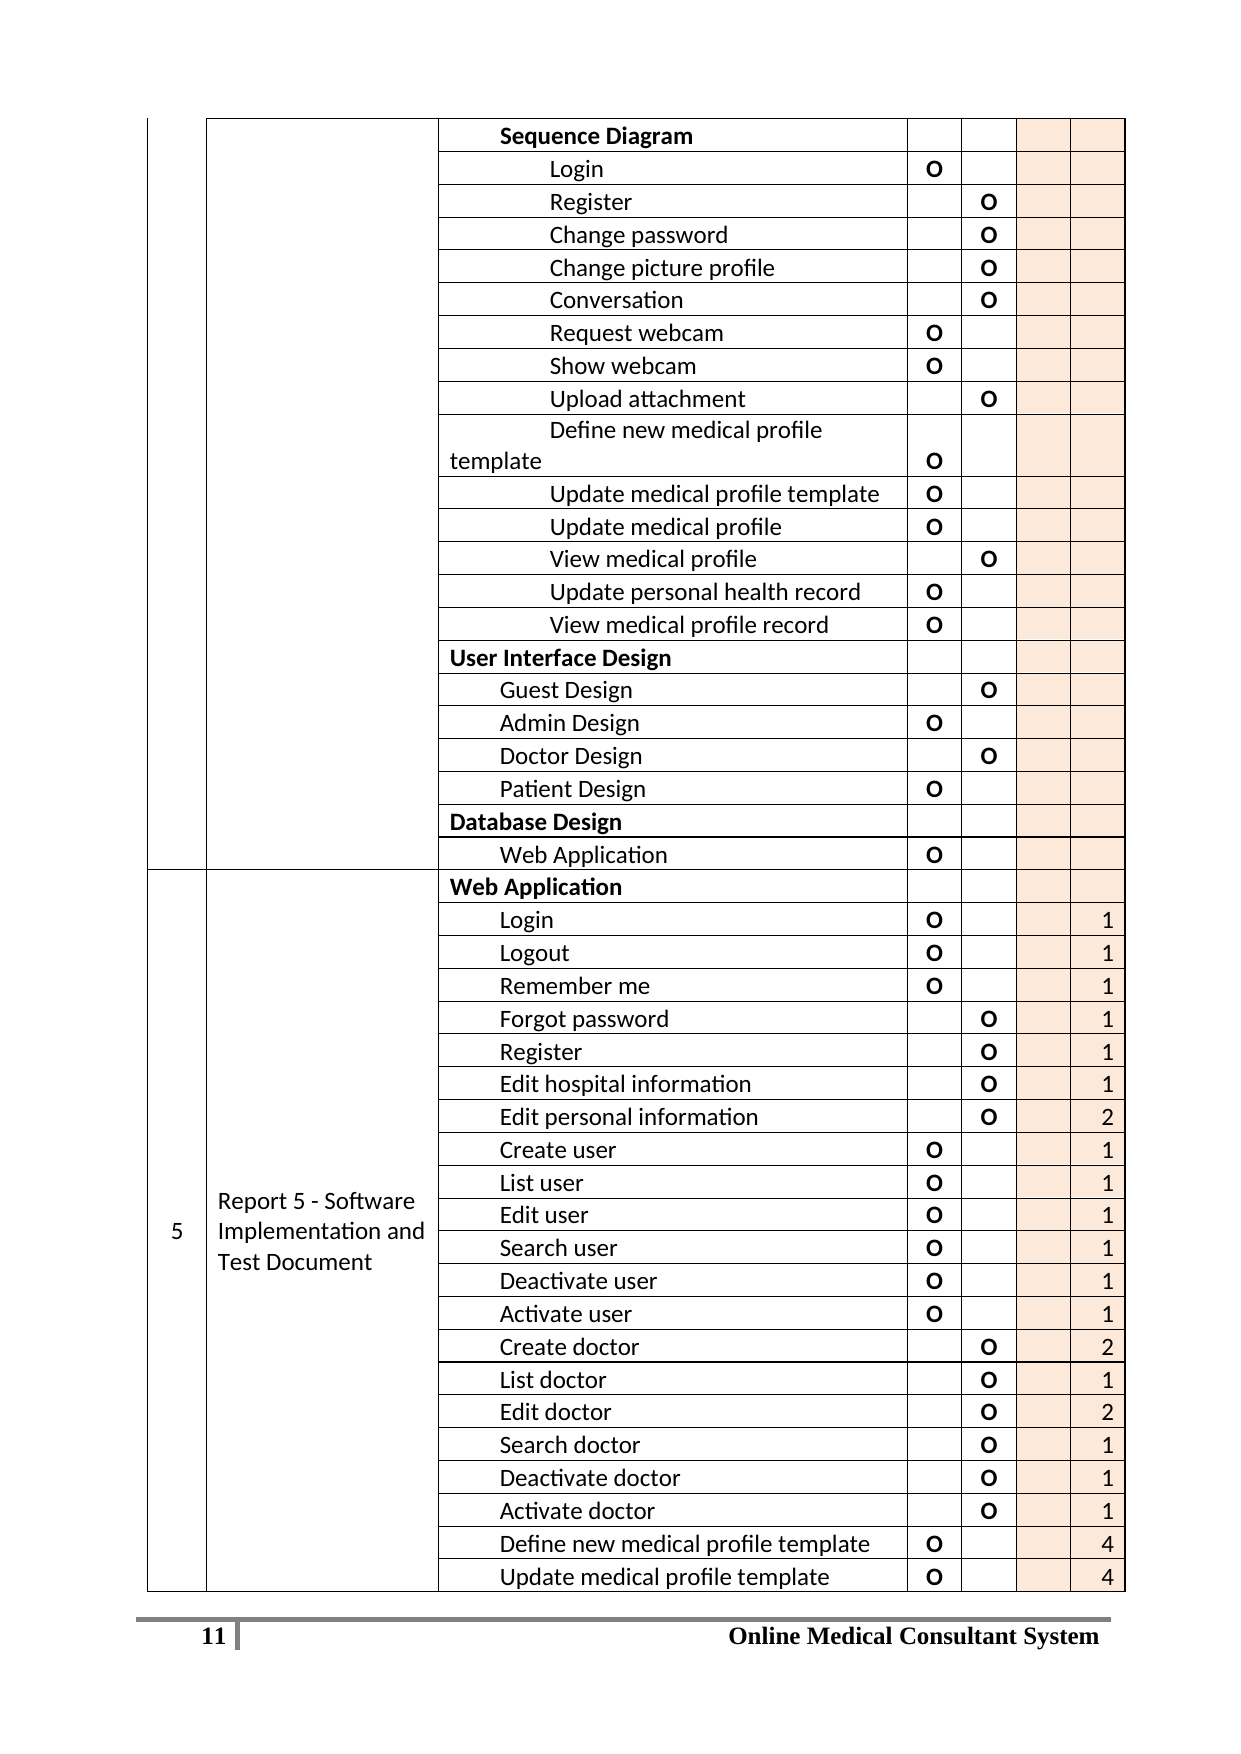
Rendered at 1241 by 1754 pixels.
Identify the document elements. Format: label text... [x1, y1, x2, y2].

table_cell 2 [1071, 1330, 1124, 1361]
table_cell [962, 641, 1016, 672]
table_cell O [962, 1067, 1016, 1099]
table_cell 1 [1071, 1428, 1124, 1460]
table_cell [908, 218, 961, 249]
table_cell O [908, 1264, 961, 1296]
table_cell [1017, 903, 1070, 935]
table_cell [1071, 152, 1124, 184]
table_cell [1071, 641, 1124, 672]
table_cell [1017, 706, 1070, 738]
table_cell O [908, 706, 961, 738]
table_cell Search user [439, 1231, 907, 1263]
table_cell [1071, 509, 1124, 541]
table_cell [1017, 1100, 1070, 1132]
table_cell Update medical profile [439, 509, 907, 541]
table_cell [962, 119, 1016, 151]
table_cell [1017, 1002, 1070, 1033]
table_cell O [908, 772, 961, 804]
table_cell [962, 1166, 1016, 1197]
table_cell [1071, 772, 1124, 804]
table_cell [1017, 218, 1070, 249]
table_cell [1017, 674, 1070, 705]
table_cell Guest Design [439, 674, 907, 705]
table_cell Sequence Diagram [439, 119, 907, 151]
table_cell O [962, 283, 1016, 315]
table_cell [908, 542, 961, 574]
table_cell [962, 509, 1016, 541]
table_cell O [908, 152, 961, 184]
table_cell [1017, 1428, 1070, 1460]
table_cell Activate user [439, 1297, 907, 1329]
table_cell O [908, 349, 961, 381]
table_cell Deactivate user [439, 1264, 907, 1296]
table_cell Create user [439, 1133, 907, 1164]
table_cell O [962, 542, 1016, 574]
table_cell [962, 936, 1016, 968]
table_cell [1017, 382, 1070, 413]
table_cell [1017, 1034, 1070, 1066]
table_cell [1017, 575, 1070, 607]
table_cell O [908, 838, 961, 869]
table_cell [1017, 477, 1070, 508]
table_cell Change password [439, 218, 907, 249]
table_cell [1017, 1297, 1070, 1329]
table_cell [908, 382, 961, 413]
table_cell 1 [1071, 1002, 1124, 1033]
table_cell O [962, 185, 1016, 217]
table_cell [1017, 969, 1070, 1001]
table_cell [1017, 1231, 1070, 1263]
table_cell [1017, 805, 1070, 836]
table_cell Show webcam [439, 349, 907, 381]
table_cell View medical profile record [439, 608, 907, 639]
table_cell Edit personal information [439, 1100, 907, 1132]
table_cell [1017, 1559, 1070, 1591]
table_cell Edit user [439, 1199, 907, 1230]
table_cell [1017, 1363, 1070, 1394]
table_cell Login [439, 152, 907, 184]
table_cell [962, 1527, 1016, 1558]
table_cell Create doctor [439, 1330, 907, 1361]
table_cell 1 [1071, 1166, 1124, 1197]
table_cell 1 [1071, 1067, 1124, 1099]
table_cell [962, 772, 1016, 804]
table_cell [908, 283, 961, 315]
table_cell 4 [1071, 1559, 1124, 1591]
table_cell Define new medical profile template [439, 1527, 907, 1558]
table_cell [1017, 1395, 1070, 1427]
table_cell [1017, 739, 1070, 771]
table_cell [1017, 250, 1070, 282]
table_cell 1 [1071, 936, 1124, 968]
table_cell Web Application [439, 838, 907, 869]
table_cell [1017, 283, 1070, 315]
table_cell O [962, 1363, 1016, 1394]
table_cell O [908, 1166, 961, 1197]
table_cell [1071, 706, 1124, 738]
table_cell [962, 1231, 1016, 1263]
table_cell [1017, 1166, 1070, 1197]
table_cell Database Design [439, 805, 907, 836]
table_cell [1017, 838, 1070, 869]
table_cell 1 [1071, 1297, 1124, 1329]
table_cell O [908, 608, 961, 639]
table_cell [908, 739, 961, 771]
table_cell User Interface Design [439, 641, 907, 672]
table_cell [1071, 838, 1124, 869]
table_cell [908, 674, 961, 705]
table_cell [1017, 152, 1070, 184]
table_cell [908, 1494, 961, 1526]
table_cell O [908, 1527, 961, 1558]
table_cell [1017, 1527, 1070, 1558]
table_cell [1017, 415, 1070, 476]
table_cell [1071, 316, 1124, 348]
table_cell [1071, 250, 1124, 282]
table_cell Request webcam [439, 316, 907, 348]
table_cell Upload attachment [439, 382, 907, 413]
table_cell [962, 706, 1016, 738]
table_cell [962, 477, 1016, 508]
table_cell O [908, 575, 961, 607]
table_cell [1071, 739, 1124, 771]
table_cell [962, 415, 1016, 476]
table_cell List user [439, 1166, 907, 1197]
table_cell [1071, 382, 1124, 413]
table_cell 1 [1071, 1034, 1124, 1066]
table_cell 2 [1071, 1100, 1124, 1132]
table_cell [962, 805, 1016, 836]
table_cell O [962, 1002, 1016, 1033]
table_cell [1017, 185, 1070, 217]
table_cell 1 [1071, 969, 1124, 1001]
table_cell [1017, 936, 1070, 968]
table_cell O [962, 739, 1016, 771]
table_cell [908, 1330, 961, 1361]
table_cell O [908, 1231, 961, 1263]
table_cell 1 [1071, 1231, 1124, 1263]
table_cell Update personal health record [439, 575, 907, 607]
table_cell [908, 1428, 961, 1460]
table_cell [1017, 772, 1070, 804]
table_cell View medical profile [439, 542, 907, 574]
table_cell [1071, 608, 1124, 639]
table_cell List doctor [439, 1363, 907, 1394]
table_cell [1017, 1199, 1070, 1230]
table_cell Register [439, 185, 907, 217]
table_cell [1017, 119, 1070, 151]
table_cell [962, 969, 1016, 1001]
table_cell 1 [1071, 1199, 1124, 1230]
table_cell Remember me [439, 969, 907, 1001]
table_cell 1 [1071, 1461, 1124, 1493]
table_cell [908, 119, 961, 151]
table_cell O [962, 1461, 1016, 1493]
table_cell [908, 870, 961, 902]
table_cell [962, 1199, 1016, 1230]
table_cell O [962, 1395, 1016, 1427]
table_cell Conversation [439, 283, 907, 315]
table_cell O [962, 674, 1016, 705]
table_cell [962, 870, 1016, 902]
table_cell [1017, 316, 1070, 348]
table_cell [1017, 641, 1070, 672]
table_cell O [908, 969, 961, 1001]
table_cell [908, 250, 961, 282]
table_cell [1017, 608, 1070, 639]
table_cell [1071, 349, 1124, 381]
table_cell O [908, 1133, 961, 1164]
table_cell O [962, 1100, 1016, 1132]
table_cell O [908, 1199, 961, 1230]
table_cell [1017, 1494, 1070, 1526]
table_cell [962, 608, 1016, 639]
table_cell O [908, 316, 961, 348]
table_cell O [962, 218, 1016, 249]
table_cell O [962, 250, 1016, 282]
table_cell O [908, 509, 961, 541]
table_cell Patient Design [439, 772, 907, 804]
table_cell [1071, 415, 1124, 476]
table_cell [1017, 1264, 1070, 1296]
table_cell [1017, 1067, 1070, 1099]
table_cell [1017, 1133, 1070, 1164]
table_cell [1017, 870, 1070, 902]
table_cell O [908, 936, 961, 968]
table_cell [1017, 1330, 1070, 1361]
table_cell [1071, 283, 1124, 315]
table_cell Register [439, 1034, 907, 1066]
table_cell [962, 1559, 1016, 1591]
table_cell [1071, 870, 1124, 902]
table_cell 1 [1071, 1494, 1124, 1526]
table_cell [962, 1133, 1016, 1164]
table_cell Change picture profile [439, 250, 907, 282]
table_cell O [962, 382, 1016, 413]
table_cell Edit hospital information [439, 1067, 907, 1099]
table_cell O [908, 1297, 961, 1329]
table_cell Update medical profile template [439, 1559, 907, 1591]
table_cell O [908, 1559, 961, 1591]
table_cell Update medical profile template [439, 477, 907, 508]
table_cell [908, 1461, 961, 1493]
table_cell Deactivate doctor [439, 1461, 907, 1493]
table_cell O [908, 415, 961, 476]
table_cell [962, 152, 1016, 184]
table_cell Logout [439, 936, 907, 968]
table_cell [1071, 805, 1124, 836]
table_cell 1 [1071, 1264, 1124, 1296]
table_cell [908, 1100, 961, 1132]
table_cell [908, 1363, 961, 1394]
table_cell [908, 1002, 961, 1033]
table_cell 1 [1071, 903, 1124, 935]
table_cell Edit doctor [439, 1395, 907, 1427]
table_cell O [962, 1428, 1016, 1460]
table_cell [908, 185, 961, 217]
table_cell Define new medical profile template [439, 415, 907, 476]
table_cell [962, 838, 1016, 869]
table_cell [1071, 674, 1124, 705]
table_cell Forgot password [439, 1002, 907, 1033]
table_cell [962, 1264, 1016, 1296]
table_cell [908, 1067, 961, 1099]
table_cell [962, 349, 1016, 381]
table_cell 4 [1071, 1527, 1124, 1558]
table_cell O [908, 903, 961, 935]
table_cell [908, 805, 961, 836]
table_cell [1017, 542, 1070, 574]
table_cell O [962, 1494, 1016, 1526]
table_cell [1071, 218, 1124, 249]
table_cell 5 [148, 870, 206, 1591]
table_cell [1071, 575, 1124, 607]
table_cell 1 [1071, 1363, 1124, 1394]
table_cell [962, 316, 1016, 348]
table_cell [1017, 1461, 1070, 1493]
table_cell [908, 1395, 961, 1427]
table_cell [1017, 509, 1070, 541]
table_cell Activate doctor [439, 1494, 907, 1526]
table_cell Web Application [439, 870, 907, 902]
table_cell [962, 903, 1016, 935]
table_cell O [962, 1330, 1016, 1361]
table_cell 1 [1071, 1133, 1124, 1164]
table_cell Doctor Design [439, 739, 907, 771]
table_cell Search doctor [439, 1428, 907, 1460]
table_cell [1071, 119, 1124, 151]
table_cell [962, 1297, 1016, 1329]
table_cell O [962, 1034, 1016, 1066]
table_cell [1071, 477, 1124, 508]
table_cell Login [439, 903, 907, 935]
table_cell O [908, 477, 961, 508]
table_cell Admin Design [439, 706, 907, 738]
table_cell [908, 1034, 961, 1066]
table_cell [1071, 185, 1124, 217]
table_cell [908, 641, 961, 672]
table_cell [1017, 349, 1070, 381]
table_cell 2 [1071, 1395, 1124, 1427]
table_cell [962, 575, 1016, 607]
table_cell [1071, 542, 1124, 574]
table_cell Report 5 - Software Implementation and Test Document [207, 870, 438, 1591]
